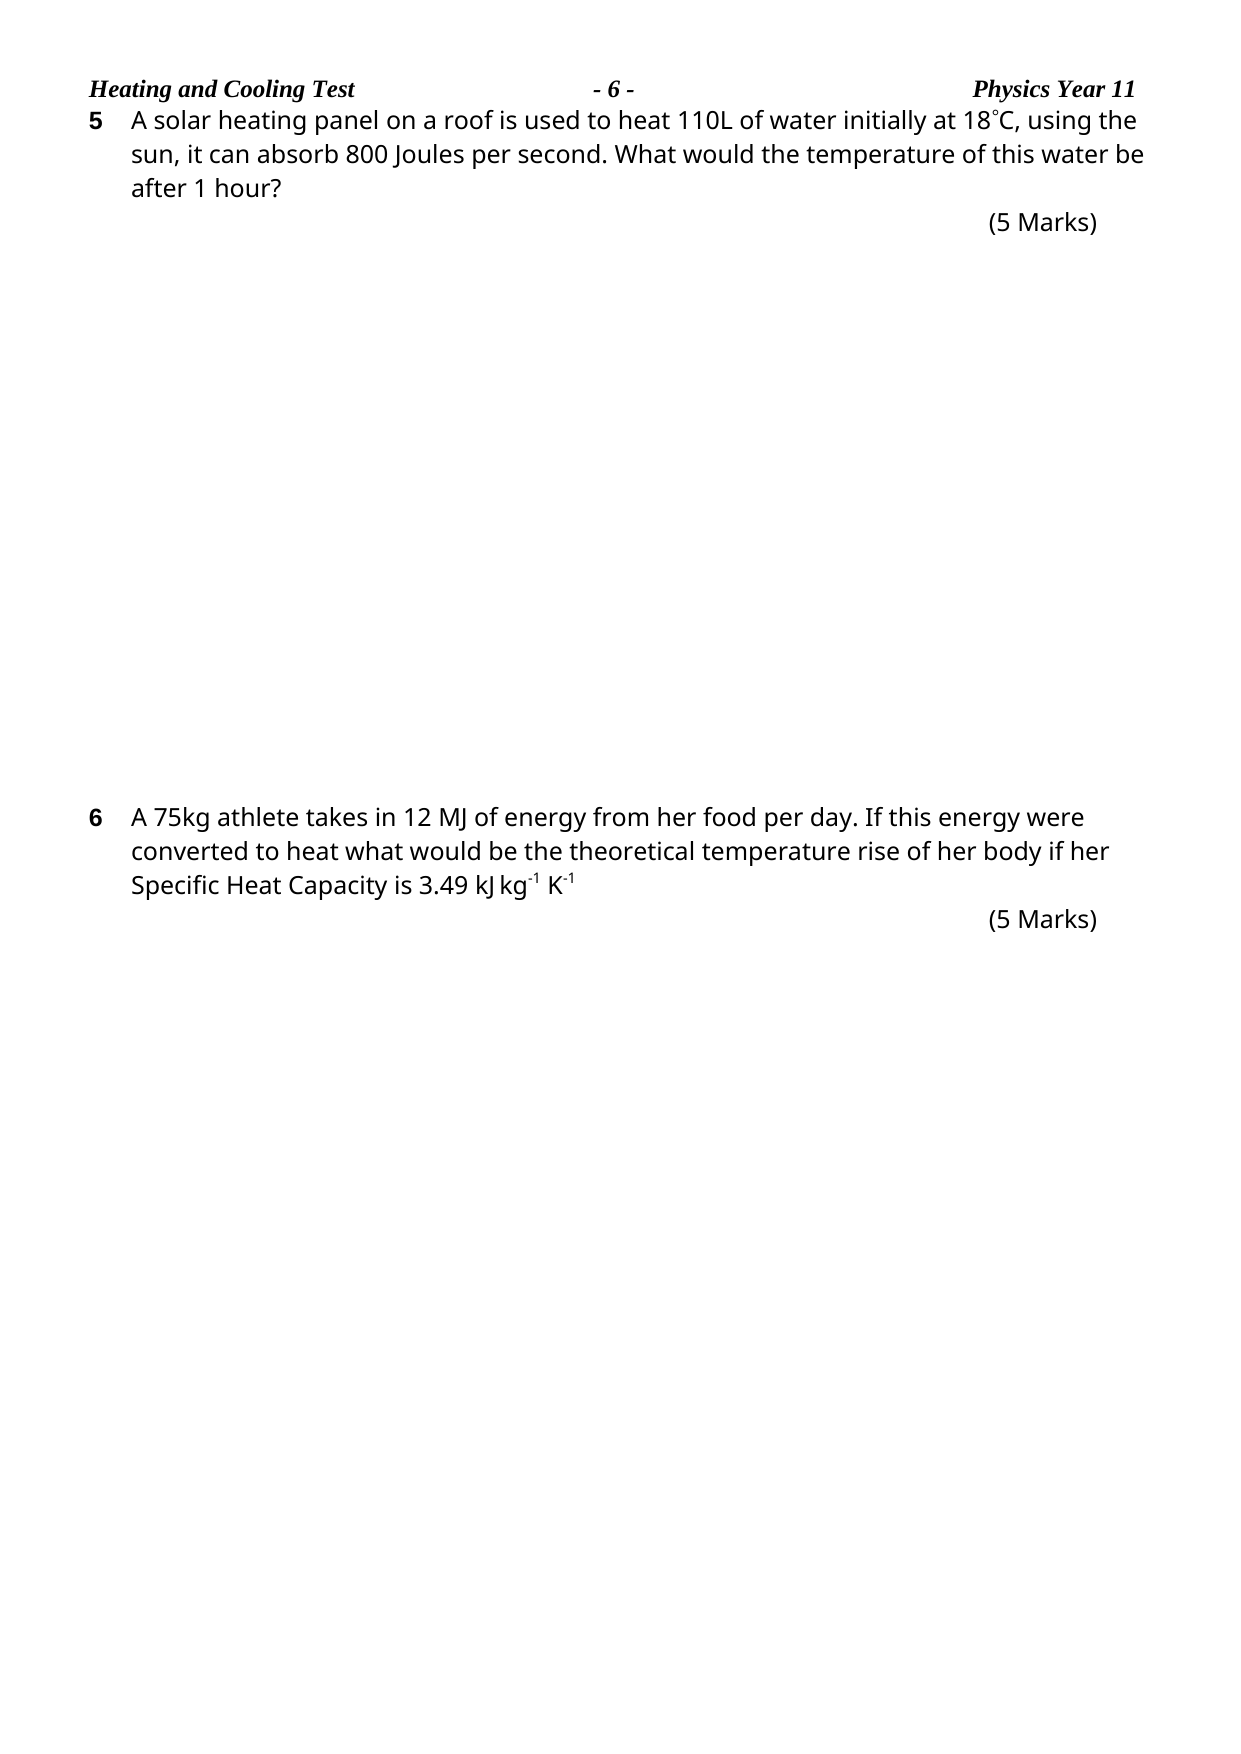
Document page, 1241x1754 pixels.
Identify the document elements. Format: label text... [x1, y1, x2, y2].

list (5 Marks) [956, 901, 1152, 935]
list (5 Marks) [989, 205, 1152, 239]
list 6 A 75kg athlete takes in 12 MJ of energy from her food per day. If this energy were converted to heat what would be the theoretical temperature rise of her body if her Specific Heat Capacity is 3.49 kJ kg-1 K-1 [89, 799, 1152, 901]
list 5 A solar heating panel on a roof is used to heat 110L of water initially at 18C, using the sun, it can absorb 800 Joules per second. What would the temperature of this water be after 1 hour? [89, 103, 1152, 205]
